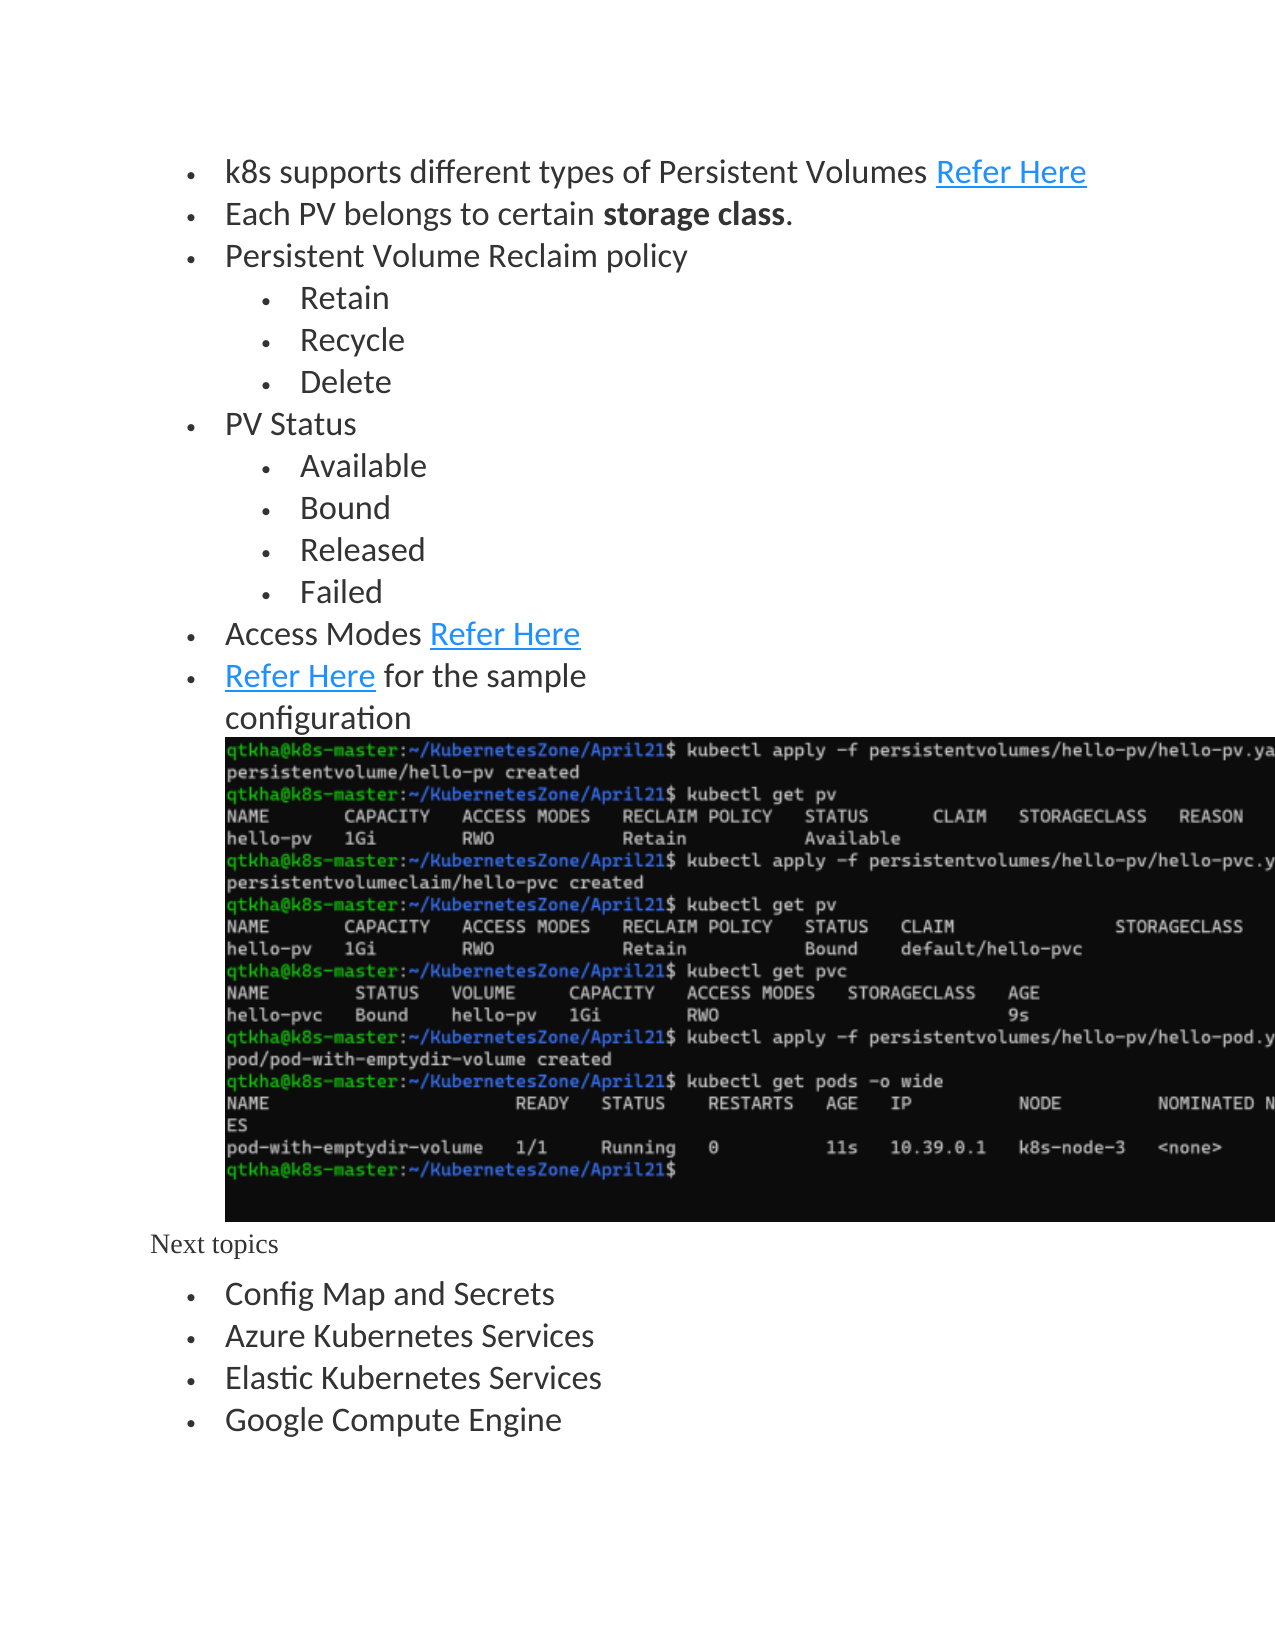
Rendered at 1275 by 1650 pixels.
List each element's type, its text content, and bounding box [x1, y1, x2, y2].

list Azure Kubernetes Services [187, 1314, 1125, 1356]
picture [225, 737, 1275, 1222]
list Retain [262, 276, 1125, 318]
list Failed [262, 570, 1125, 612]
list Recycle [262, 318, 1125, 360]
list Google Compute Engine [187, 1398, 1125, 1440]
list Released [262, 528, 1125, 570]
list PV Status [187, 402, 1125, 444]
subtitle Next topics [150, 1227, 1125, 1259]
list Config Map and Secrets [187, 1272, 1125, 1314]
list Delete [262, 360, 1125, 402]
list Bound [262, 486, 1125, 528]
list Available [262, 444, 1125, 486]
list Each PV belongs to certain storage class. [187, 192, 1125, 234]
list Persistent Volume Reclaim policy [187, 234, 1125, 276]
list Elastic Kubernetes Services [187, 1356, 1125, 1398]
list k8s supports different types of Persistent Volumes Refer Here [187, 150, 1125, 192]
list Access Modes Refer Here [187, 612, 1125, 654]
